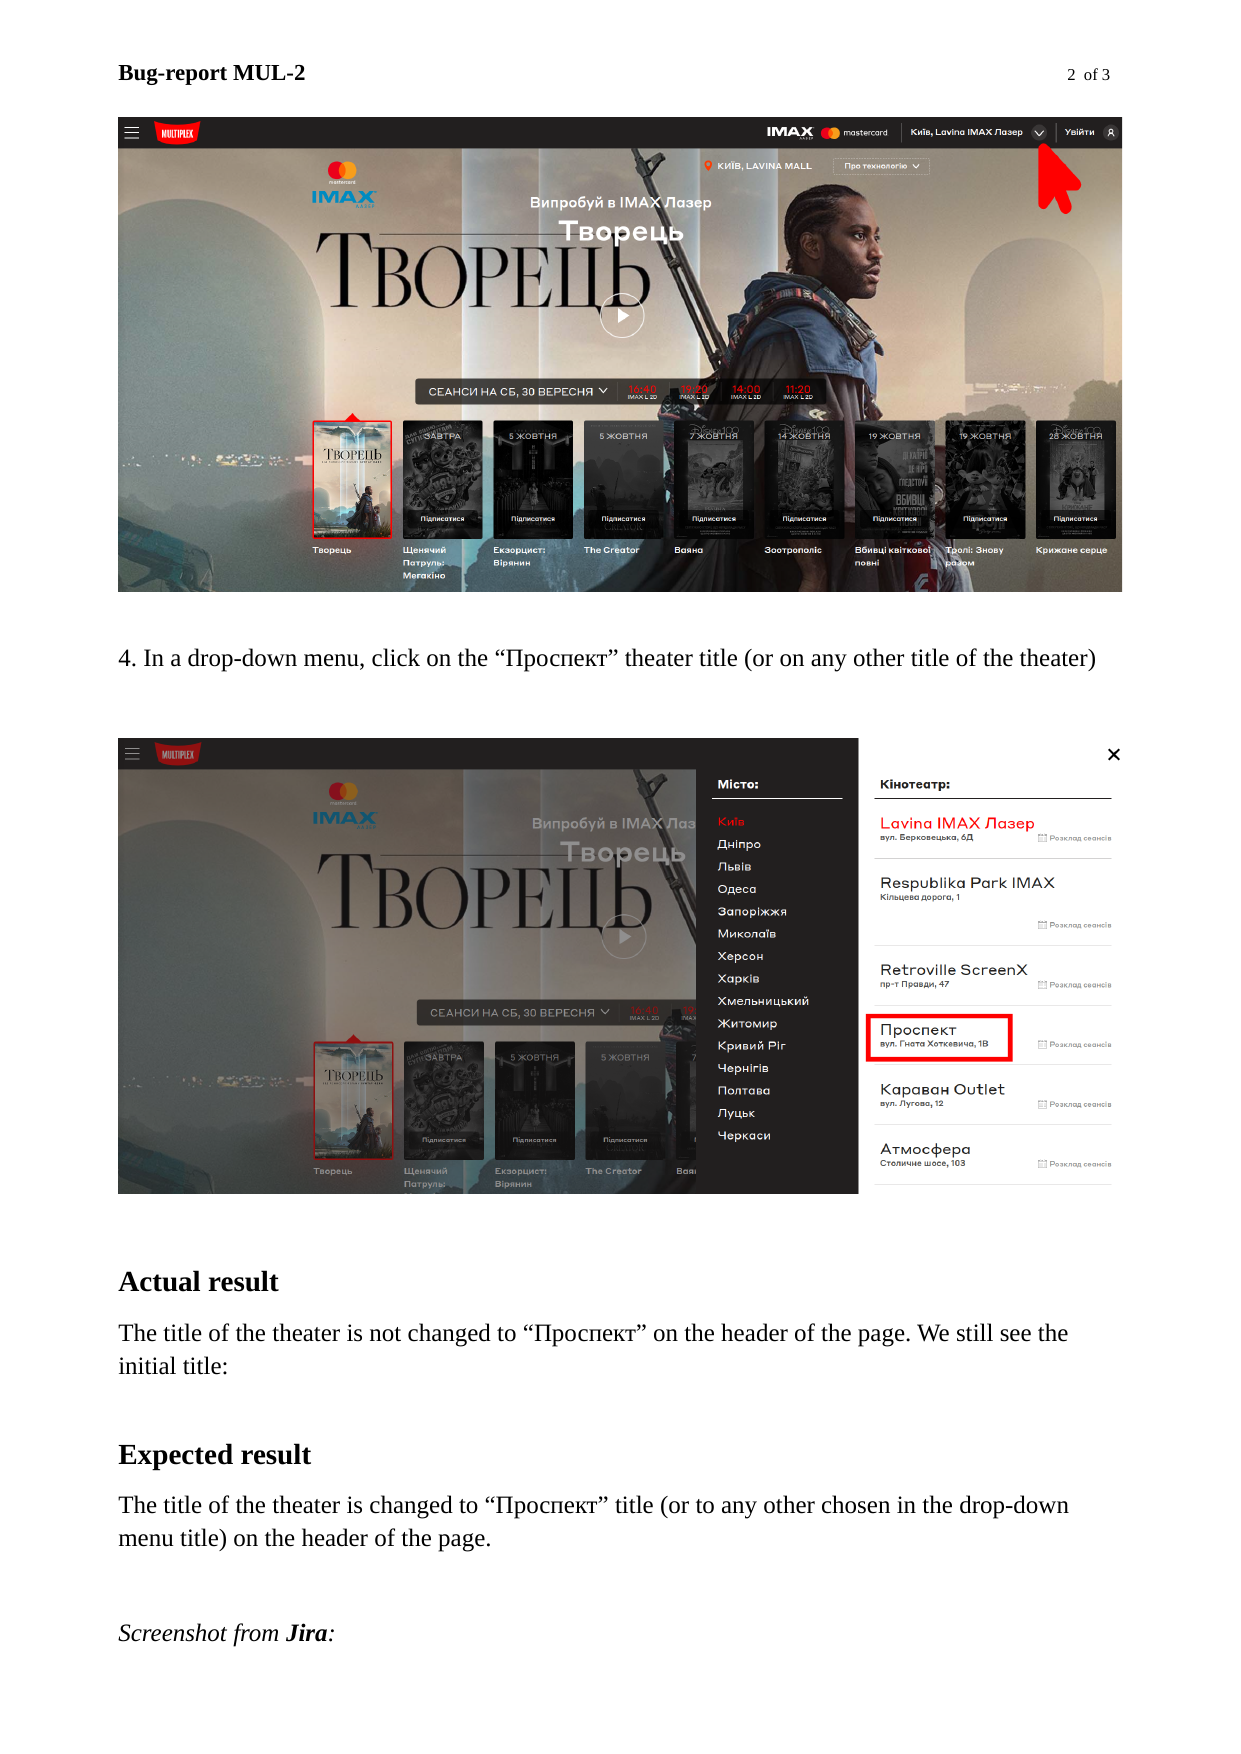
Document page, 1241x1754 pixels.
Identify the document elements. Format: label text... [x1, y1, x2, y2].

text The title of the theater is not changed to “Проспект” on the header of the page. We still see the initial title: [118, 1318, 1122, 1379]
picture [118, 117, 1123, 592]
text Screenshot from Jira: [118, 1618, 1122, 1680]
text Actual result [118, 1264, 1122, 1298]
picture [118, 738, 1123, 1194]
text Expected result [118, 1398, 1122, 1470]
text The title of the theater is changed to “Проспект” title (or to any other chosen in the drop-down menu title) on the header of the page. [118, 1490, 1122, 1552]
text 4. In a drop-down menu, click on the “Проспект” theater title (or on any other title of the theater) [118, 643, 1122, 672]
